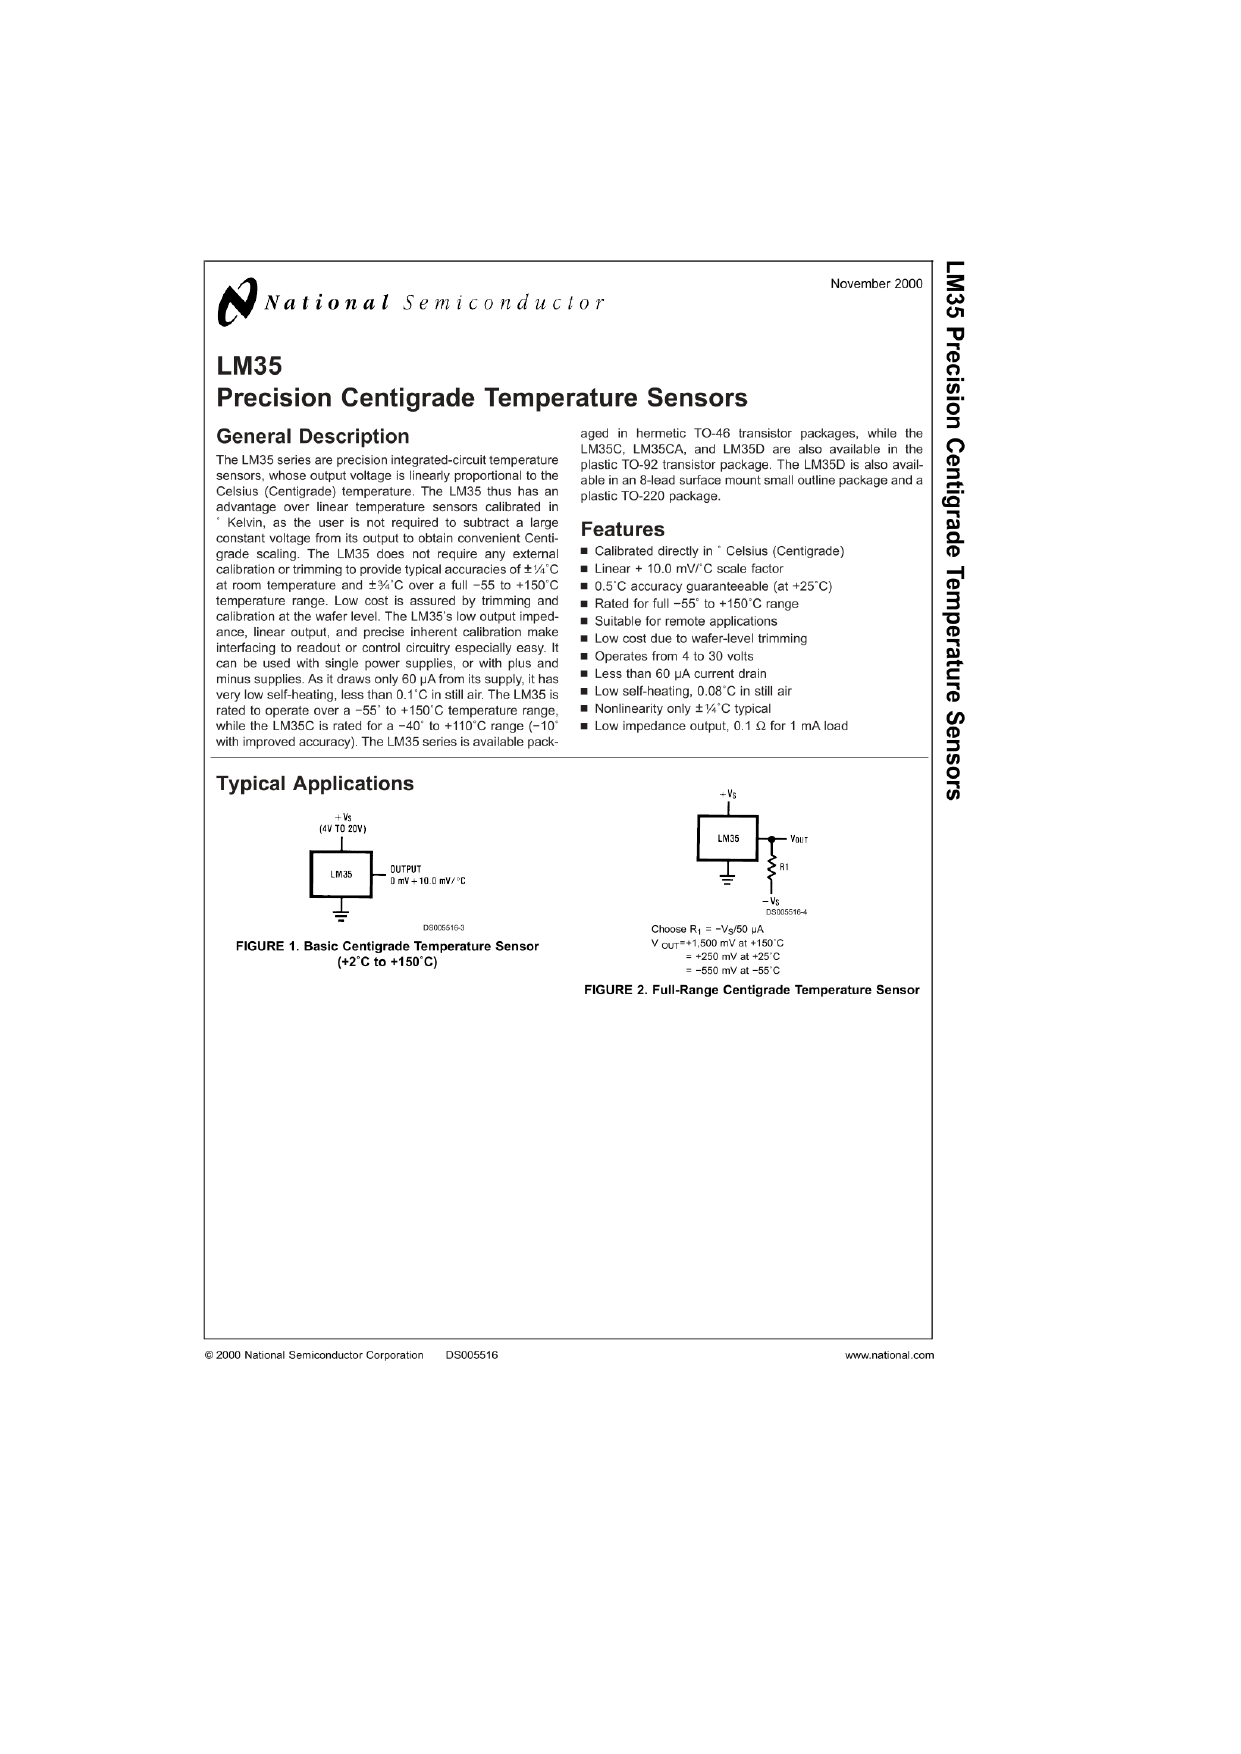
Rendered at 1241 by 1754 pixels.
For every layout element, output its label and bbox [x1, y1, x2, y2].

picture [106, 150, 1047, 1480]
